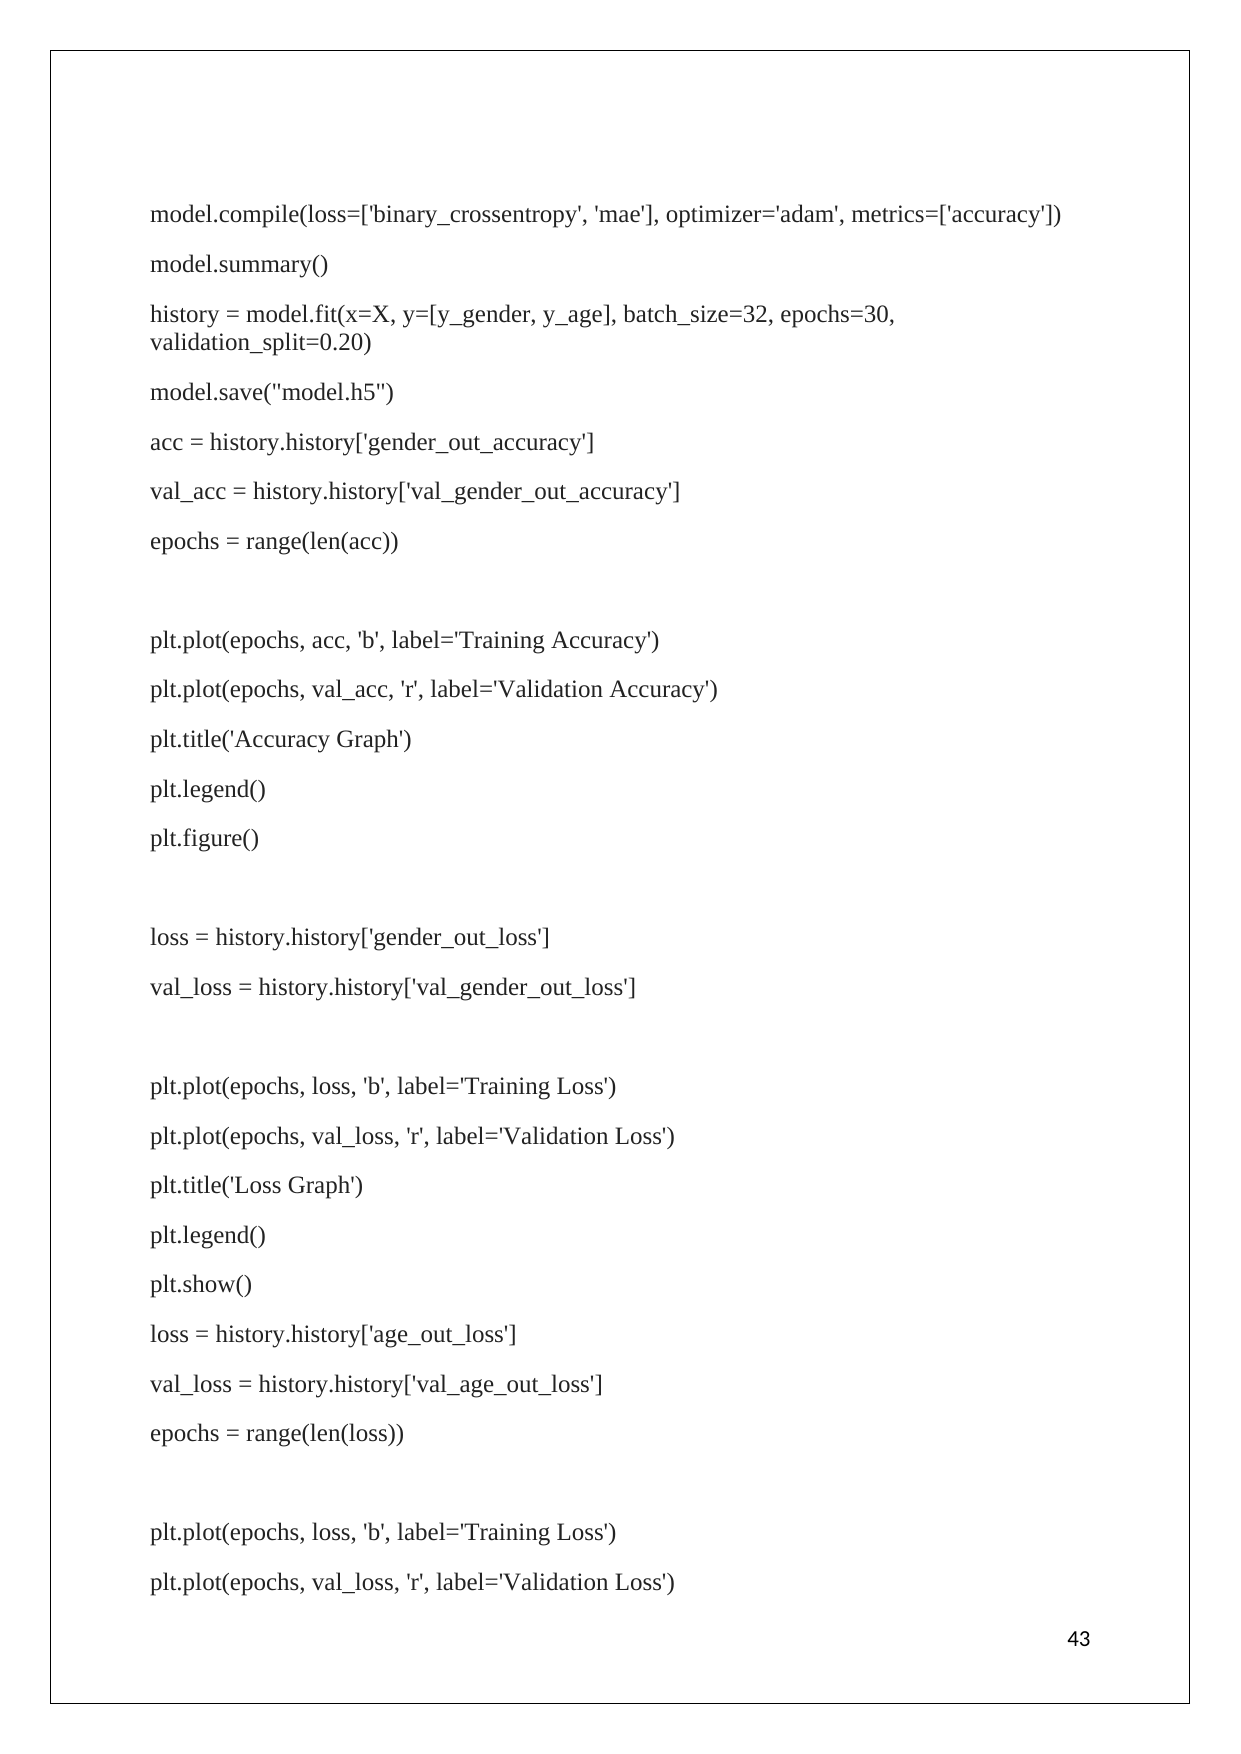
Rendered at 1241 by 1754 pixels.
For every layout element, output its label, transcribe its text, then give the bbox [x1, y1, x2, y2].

text val_loss = history.history['val_age_out_loss'] [150, 1369, 1090, 1397]
text loss = history.history['age_out_loss'] [150, 1319, 1090, 1348]
text val_acc = history.history['val_gender_out_accuracy'] [150, 476, 1090, 505]
text plt.show() [150, 1269, 1090, 1298]
text plt.plot(epochs, val_loss, 'r', label='Validation Loss') [150, 1121, 1090, 1149]
text epochs = range(len(loss)) [150, 1418, 1090, 1447]
text model.save("model.h5") [150, 377, 1090, 406]
text plt.legend() [150, 1220, 1090, 1249]
text plt.title('Loss Graph') [150, 1170, 1090, 1199]
text model.compile(loss=['binary_crossentropy', 'mae'], optimizer='adam', metrics=['accuracy']) [150, 199, 1090, 228]
text val_loss = history.history['val_gender_out_loss'] [150, 972, 1090, 1001]
text model.summary() [150, 249, 1090, 278]
text history = model.fit(x=X, y=[y_gender, y_age], batch_size=32, epochs=30, validation_split=0.20) [150, 299, 1090, 356]
text plt.plot(epochs, loss, 'b', label='Training Loss') [150, 1071, 1090, 1100]
text epochs = range(len(acc)) [150, 526, 1090, 554]
text plt.plot(epochs, val_loss, 'r', label='Validation Loss') [150, 1567, 1090, 1596]
text plt.plot(epochs, loss, 'b', label='Training Loss') [150, 1517, 1090, 1546]
text plt.title('Accuracy Graph') [150, 724, 1090, 753]
text plt.plot(epochs, val_acc, 'r', label='Validation Accuracy') [150, 674, 1090, 703]
text plt.plot(epochs, acc, 'b', label='Training Accuracy') [150, 625, 1090, 654]
text acc = history.history['gender_out_accuracy'] [150, 427, 1090, 455]
text plt.figure() [150, 823, 1090, 852]
text loss = history.history['gender_out_loss'] [150, 922, 1090, 951]
text plt.legend() [150, 774, 1090, 802]
